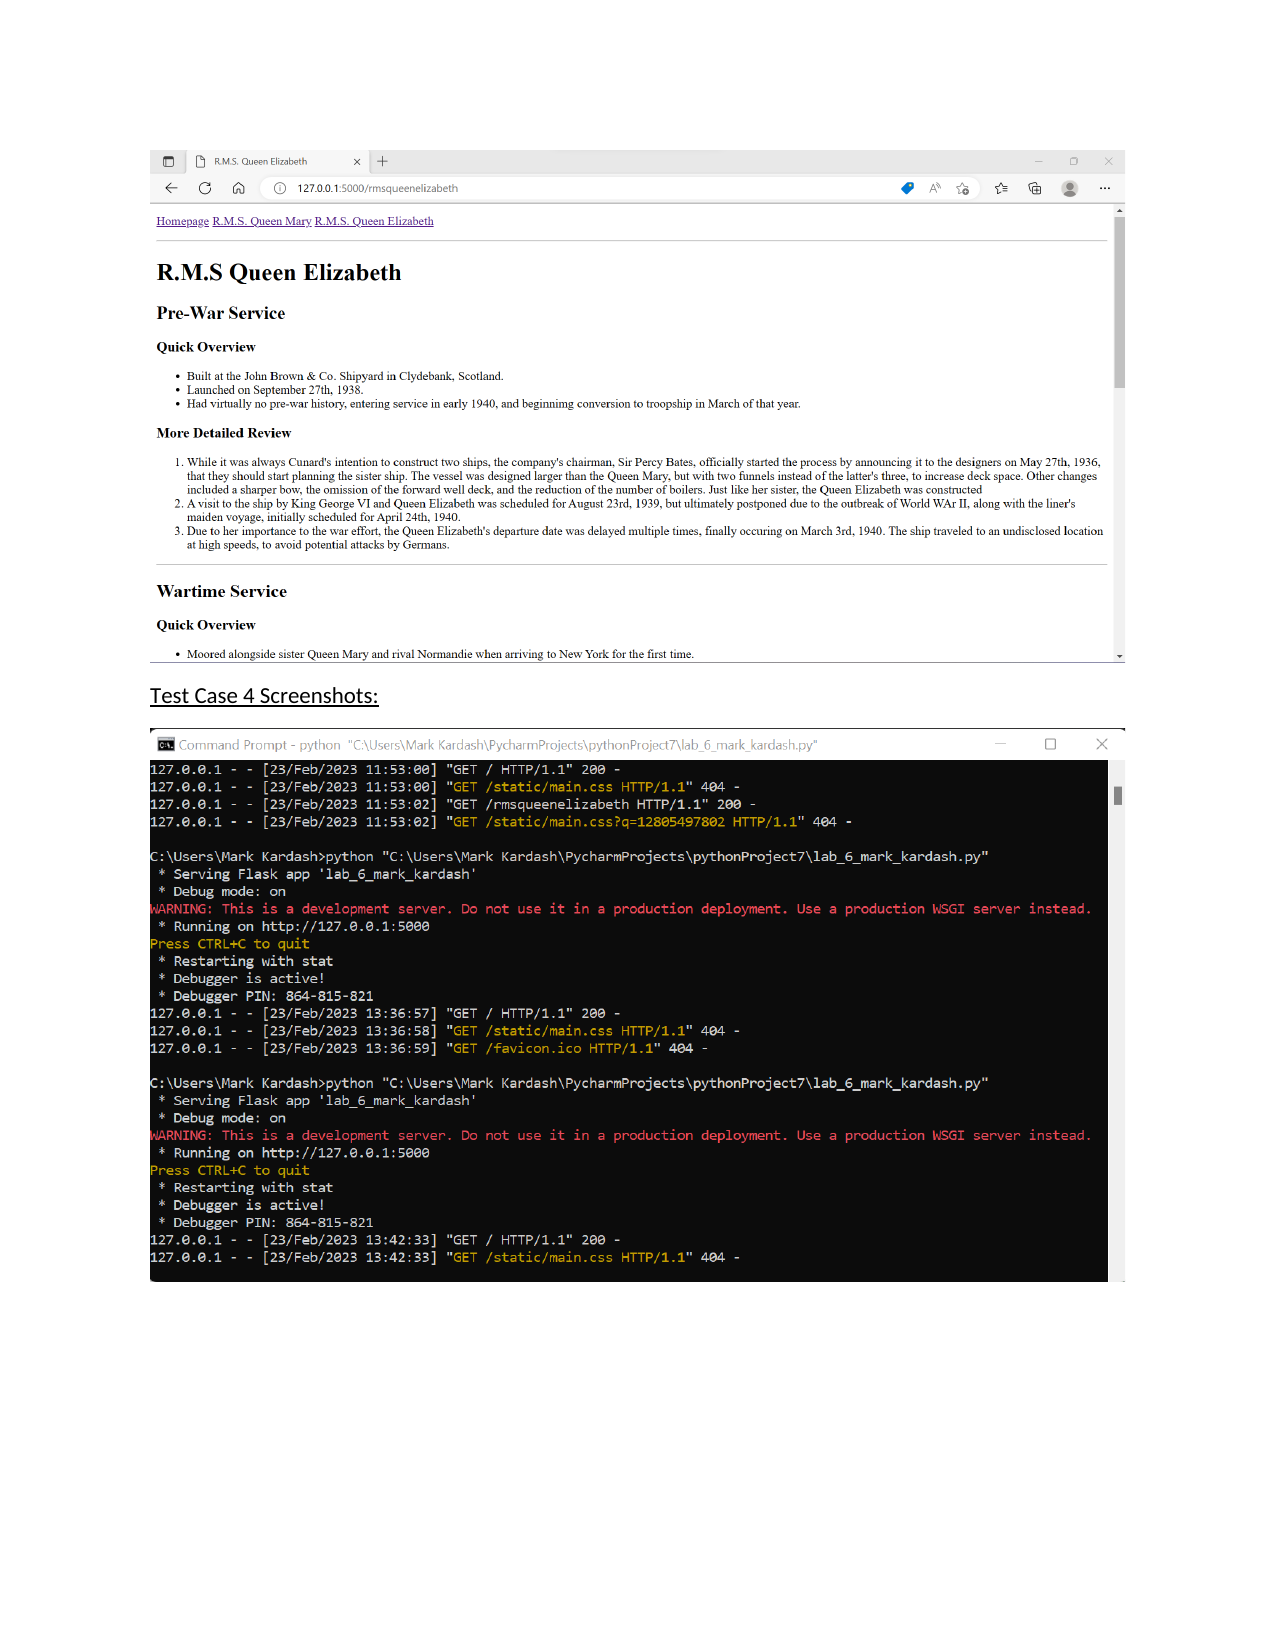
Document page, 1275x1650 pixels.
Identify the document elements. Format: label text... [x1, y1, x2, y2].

picture [150, 728, 1125, 1282]
text Test Case 4 Screenshots: [150, 681, 1125, 709]
picture [150, 150, 1125, 663]
